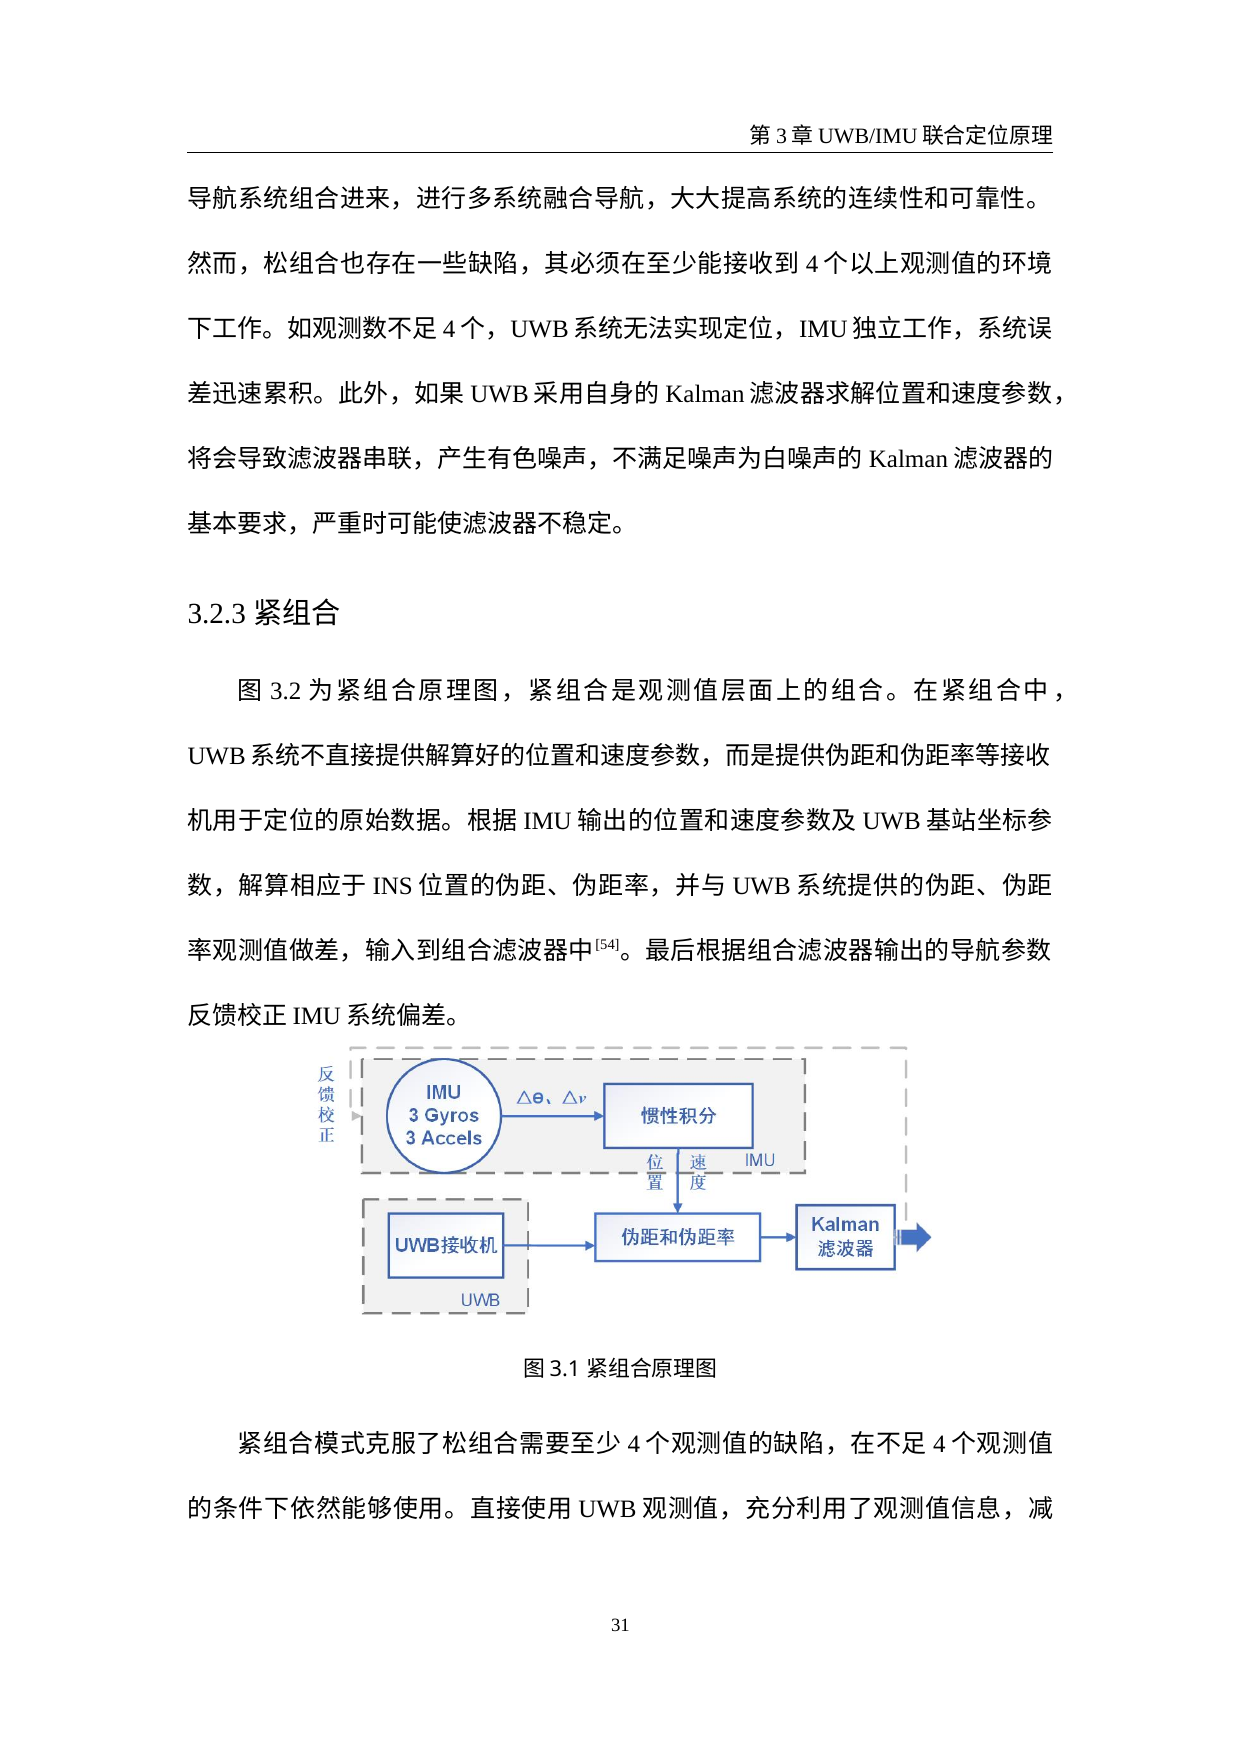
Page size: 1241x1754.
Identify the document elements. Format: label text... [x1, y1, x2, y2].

text 3.2.3 紧组合 [187, 579, 1053, 644]
text 图3.1 紧组合原理图 [187, 1351, 1053, 1384]
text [187, 1409, 1053, 1539]
picture [308, 1046, 932, 1318]
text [187, 164, 1053, 554]
text 图3.2为紧组合原理图，紧组合是观测值层面上的组合。在紧组合中，UWB系统不直接提供解算好的位置和速度参数，而是提供伪距和伪距率等接收机用于定位的原始数据。根据IMU输出的位置和速度参数及UWB基站坐标参数，解算相应于INS位置的伪距、伪距率，并与UWB系统提供的伪距、伪距率观测值做差，输入到组合滤波器中[54]。最后根据组合滤波器输出的导航参数反馈校正IMU系统偏差。 [187, 656, 1053, 1046]
